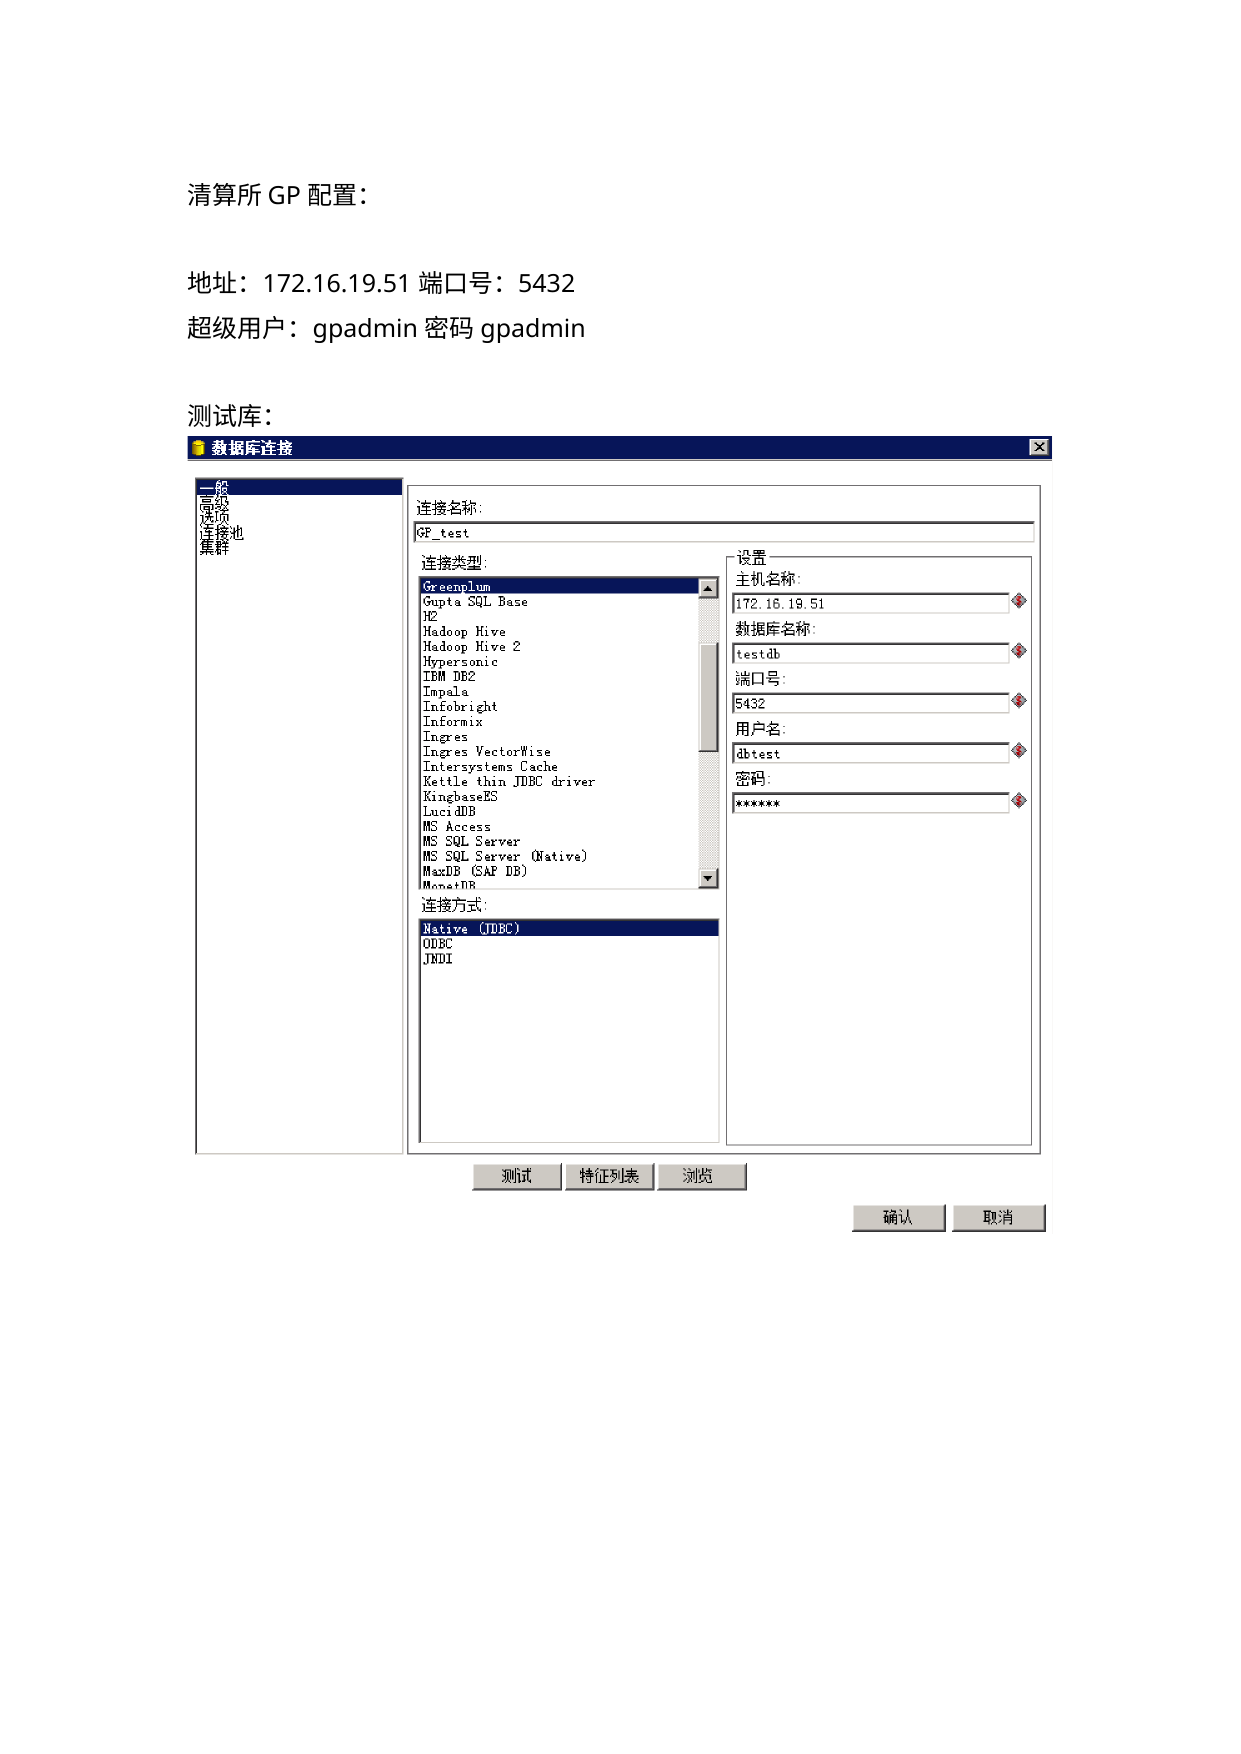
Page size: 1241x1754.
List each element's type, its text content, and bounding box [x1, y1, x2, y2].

text 清算所GP 配置： [187, 172, 1053, 216]
text 测试库： [187, 392, 1053, 436]
text 超级用户：gpadmin 密码 gpadmin [187, 304, 1053, 348]
picture [187, 436, 1053, 1234]
text 地址：172.16.19.51 端口号：5432 [187, 260, 1053, 304]
